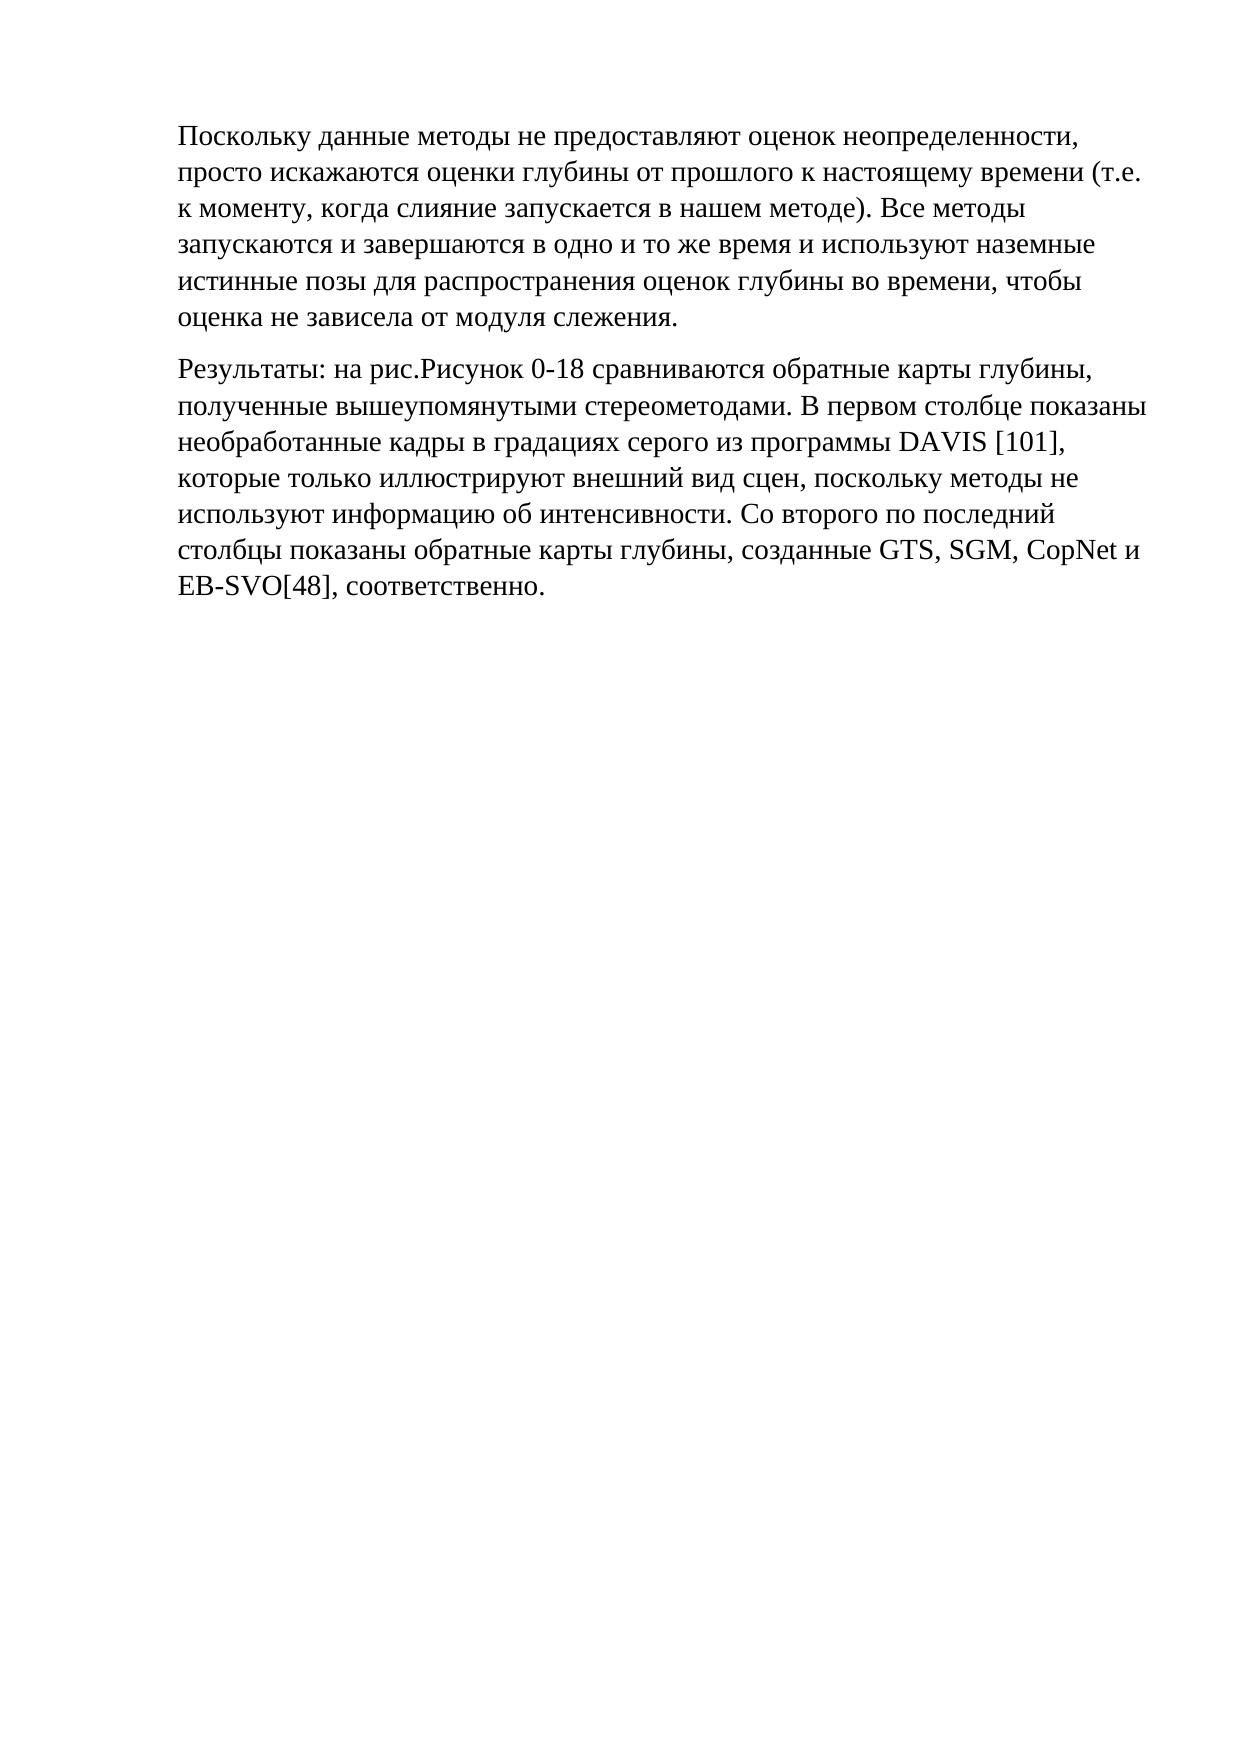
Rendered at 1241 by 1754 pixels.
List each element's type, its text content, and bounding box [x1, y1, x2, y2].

text Поскольку данные методы не предоставляют оценок неопределенности, просто искажаются оценки глубины от прошлого к настоящему времени (т.е. к моменту, когда слияние запускается в нашем методе). Все методы запускаются и завершаются в одно и то же время и используют наземные истинные позы для распространения оценок глубины во времени, чтобы оценка не зависела от модуля слежения. [177, 118, 1152, 332]
text Результаты: на рис.Рисунок 0 -18 сравниваются обратные карты глубины, полученные вышеупомянутыми стереометодами. В первом столбце показаны необработанные кадры в градациях серого из программы DAVIS [101], которые только иллюстрируют внешний вид сцен, поскольку методы не используют информацию об интенсивности. Со второго по последний столбцы показаны обратные карты глубины, созданные GTS, SGM, CopNet и EB-SVO[48], соответственно. [177, 352, 1152, 602]
